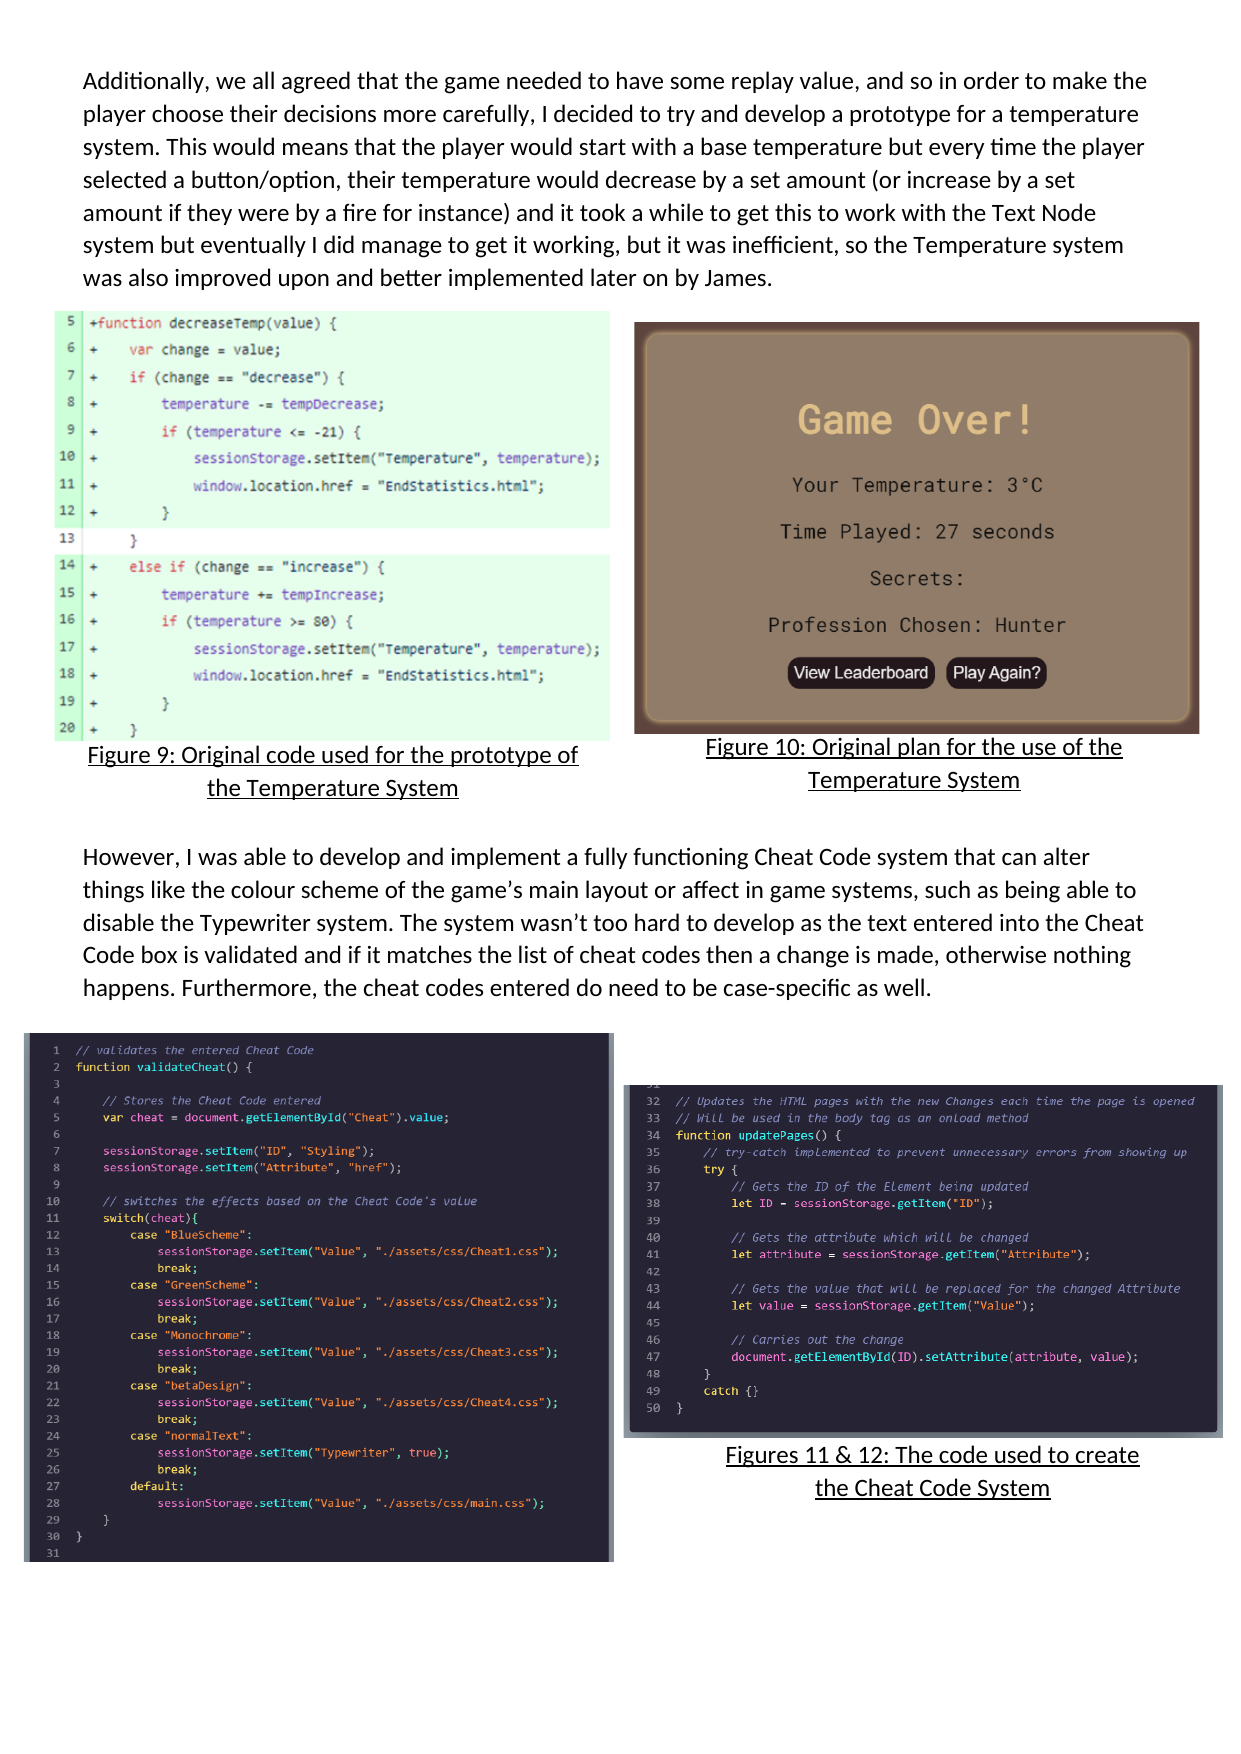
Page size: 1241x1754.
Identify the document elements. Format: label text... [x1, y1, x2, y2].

picture [23, 1033, 614, 1562]
text Additionally, we all agreed that the game needed to have some replay value, and so in order to make the player choose their decisions more carefully, I decided to try and develop a prototype for a temperature system. This would means that the player would start with a base temperature but every time the player selected a button/option, their temperature would decrease by a set amount (or increase by a set amount if they were by a fire for instance) and it took a while to get this to work with the Text Node system but eventually I did manage to get it working, but it was inefficient, so the Temperature system was also improved upon and better implemented later on by James. [83, 65, 1157, 293]
picture [623, 1085, 1223, 1438]
picture [634, 322, 1200, 734]
picture [54, 311, 610, 741]
text However, I was able to develop and implement a fully functioning Cheat Code system that can alter things like the colour scheme of the game’s main layout or affect in game systems, such as being able to disable the Typewriter system. The system wasn’t too hard to develop as the text entered into the Cheat Code box is validated and if it matches the list of cheat codes then a change is made, otherwise nothing happens. Furthermore, the cheat codes entered do need to be case-specific as well. [83, 841, 1157, 1003]
